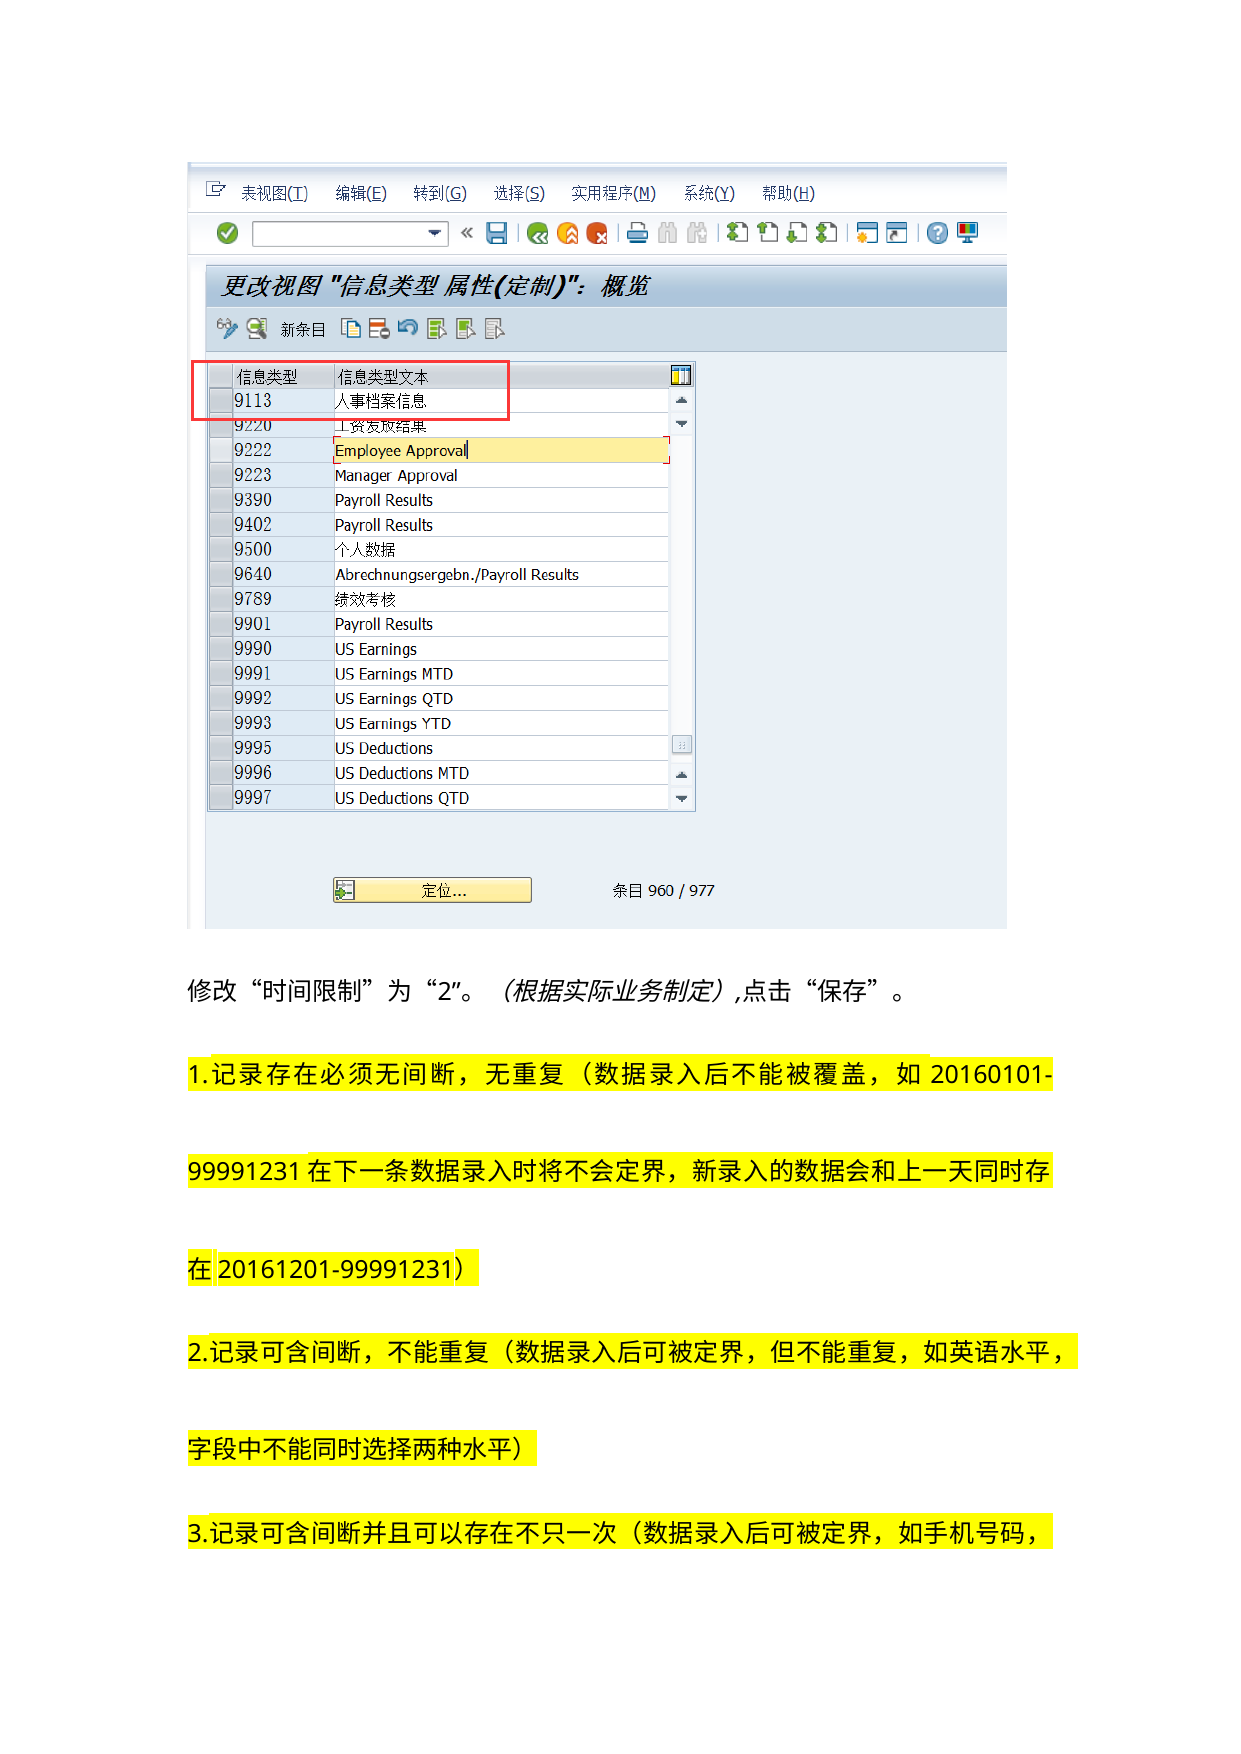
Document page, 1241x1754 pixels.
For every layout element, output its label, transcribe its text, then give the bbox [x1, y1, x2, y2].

text 修改“时间限制”为“2”。（根据实际业务制定）,点击“保存”。 [187, 957, 1053, 1022]
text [187, 1499, 1053, 1564]
picture [187, 162, 1007, 929]
text 2.记录可含间断，不能重复（数据录入后可被定界，但不能重复，如英语水平，字段中不能同时选择两种水平） [187, 1318, 1053, 1481]
text 1.记录存在必须无间断，无重复（数据录入后不能被覆盖，如20160101-99991231在下一条数据录入时将不会定界，新录入的数据会和上一天同时存在20161201-99991231） [187, 1040, 1053, 1300]
